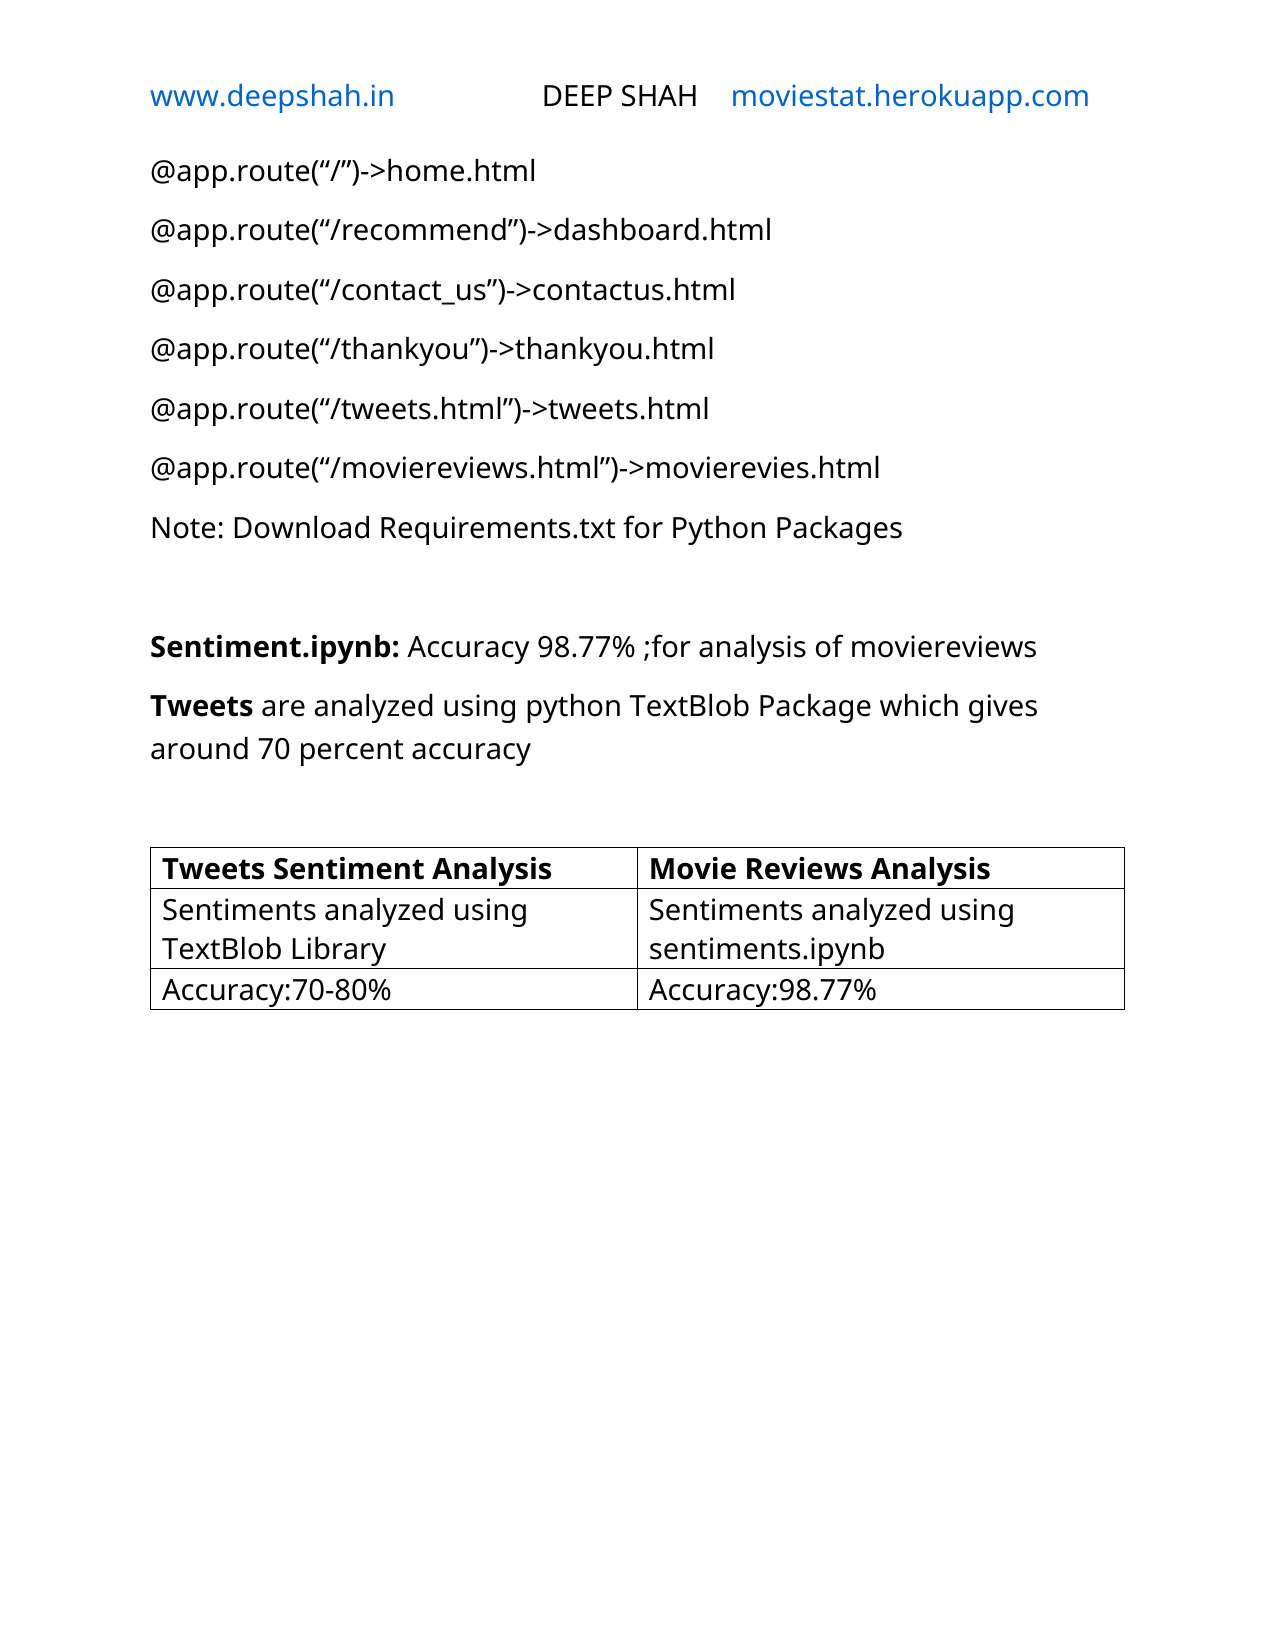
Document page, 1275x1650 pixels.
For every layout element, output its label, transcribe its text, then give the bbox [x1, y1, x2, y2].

text @app.route(“/recommend”)->dashboard.html [150, 209, 1125, 249]
text @app.route(“/tweets.html”)->tweets.html [150, 388, 1125, 428]
table_cell Sentiments analyzed using sentiments.ipynb [638, 889, 1124, 968]
text Note: Download Requirements.txt for Python Packages [150, 507, 1125, 547]
text @app.route(“/”)->home.html [150, 150, 1125, 190]
table_cell Accuracy:98.77% [638, 969, 1124, 1009]
table_cell Sentiments analyzed using TextBlob Library [151, 889, 637, 968]
table_header Tweets Sentiment Analysis [151, 848, 637, 888]
text Tweets are analyzed using python TextBlob Package which gives around 70 percent accuracy [150, 685, 1125, 768]
text Sentiment.ipynb: Accuracy 98.77% ;for analysis of moviereviews [150, 626, 1125, 666]
table_header Movie Reviews Analysis [638, 848, 1124, 888]
text @app.route(“/moviereviews.html”)->movierevies.html [150, 447, 1125, 487]
table_cell Accuracy:70-80% [151, 969, 637, 1009]
text @app.route(“/thankyou”)->thankyou.html [150, 328, 1125, 368]
text @app.route(“/contact_us”)->contactus.html [150, 269, 1125, 309]
